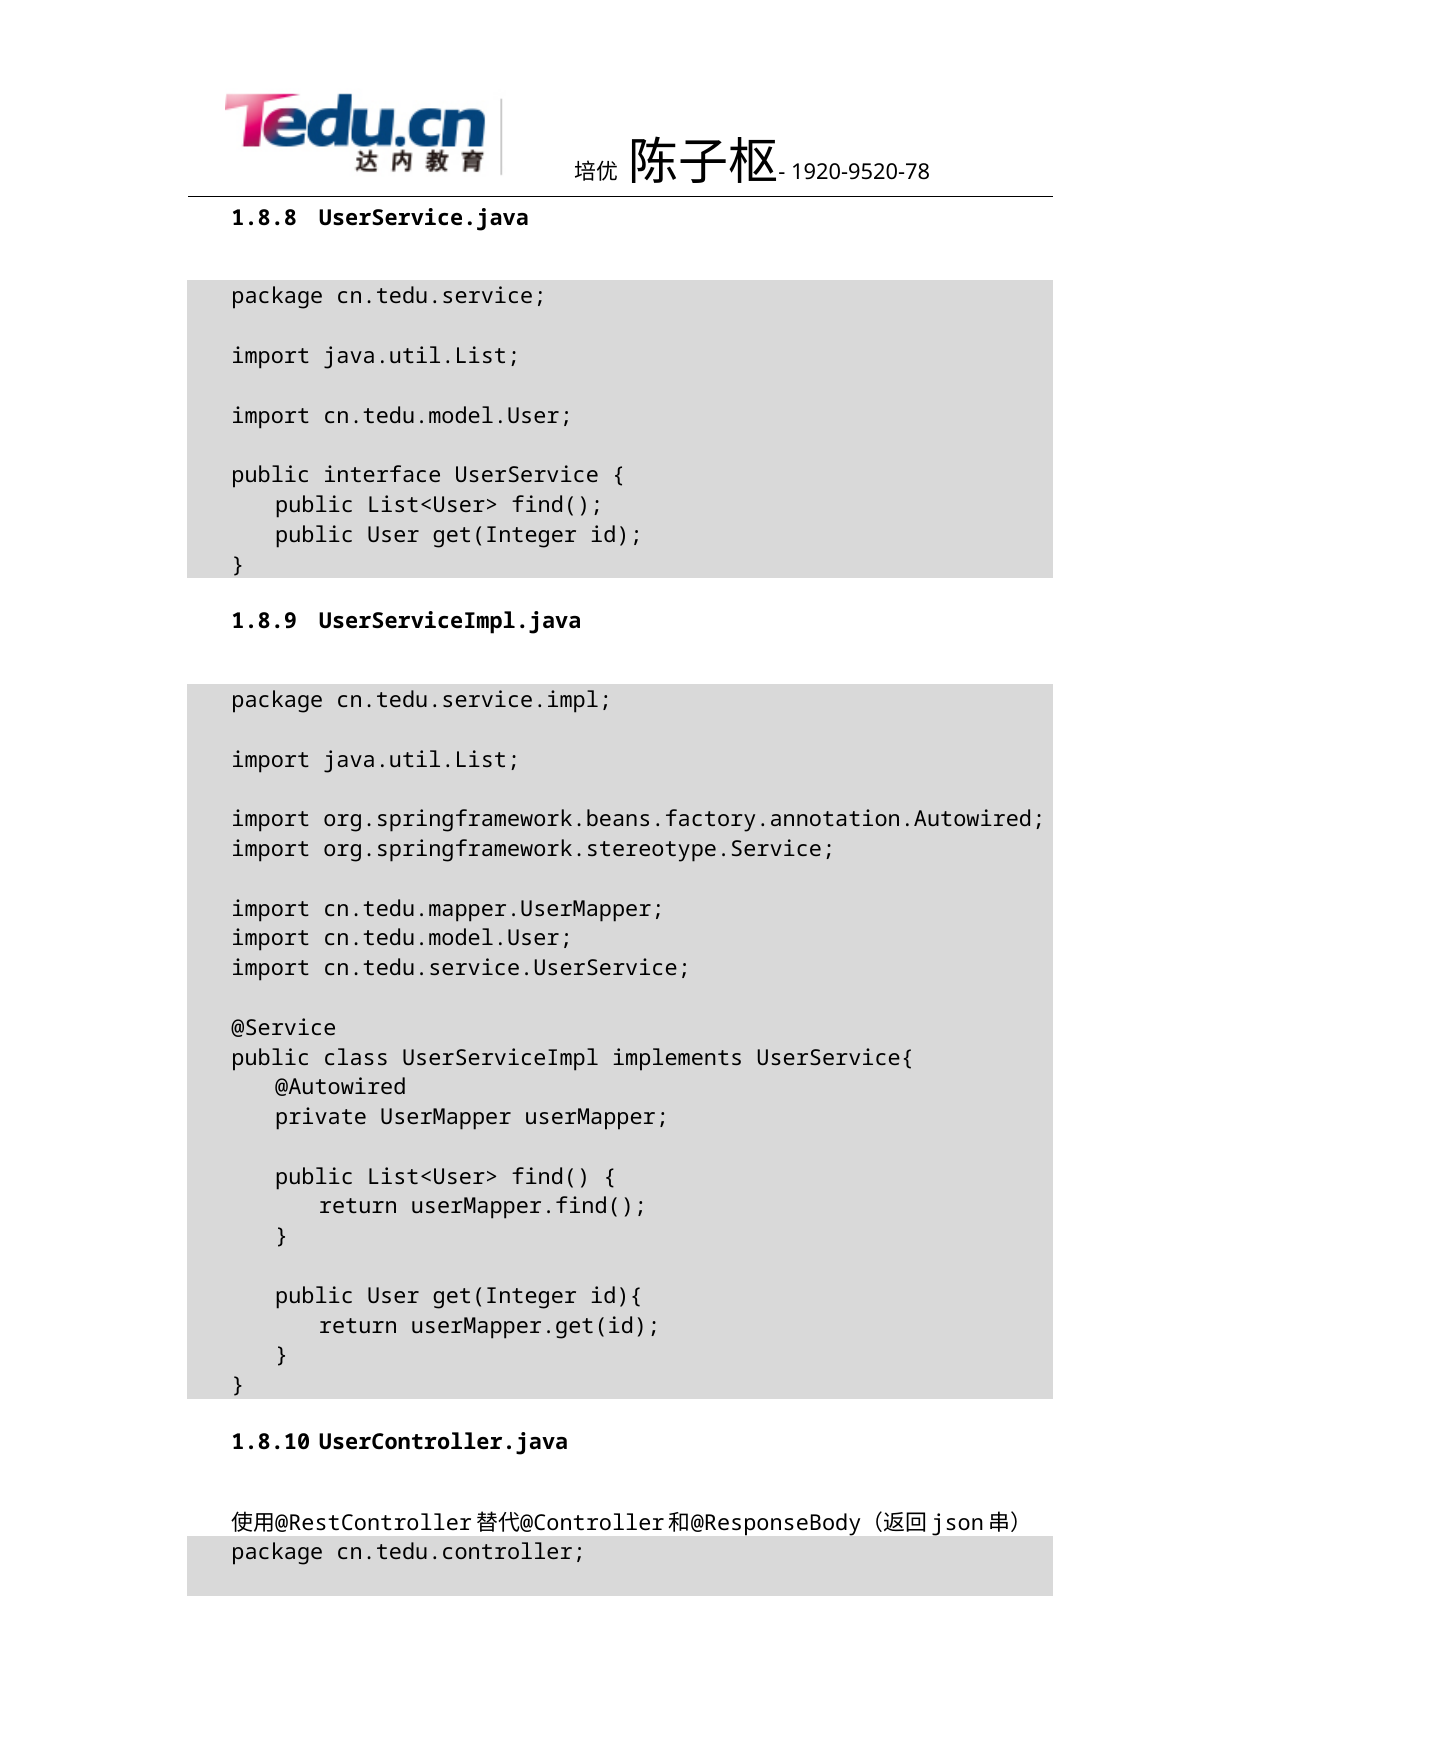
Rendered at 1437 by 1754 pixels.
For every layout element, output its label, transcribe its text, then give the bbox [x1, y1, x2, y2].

text public List<User> find() { [187, 1161, 1053, 1190]
text import org.springframework.beans.factory.annotation.Autowired; [187, 803, 1053, 833]
text import cn.tedu.model.User; [187, 922, 1053, 952]
subtitle UserController.java [187, 1426, 1053, 1456]
text package cn.tedu.service; [187, 280, 1053, 310]
text } [187, 1369, 1053, 1399]
picture [225, 88, 507, 180]
text @Service [187, 1012, 1053, 1041]
text 使用@RestController替代@Controller和@ResponseBody（返回json串） [187, 1504, 1053, 1536]
text import cn.tedu.service.UserService; [187, 952, 1053, 982]
text package cn.tedu.controller; [187, 1536, 1053, 1566]
text return userMapper.get(id); [187, 1309, 1053, 1339]
text import java.util.List; [187, 340, 1053, 370]
text } [187, 548, 1053, 578]
text import java.util.List; [187, 743, 1053, 773]
text @Autowired [187, 1071, 1053, 1101]
text import cn.tedu.mapper.UserMapper; [187, 892, 1053, 922]
text } [187, 1220, 1053, 1250]
text import cn.tedu.model.User; [187, 399, 1053, 429]
text import org.springframework.stereotype.Service; [187, 833, 1053, 863]
subtitle UserServiceImpl.java [187, 605, 1053, 635]
text public class UserServiceImpl implements UserService{ [187, 1041, 1053, 1071]
text public List<User> find(); [187, 489, 1053, 519]
text public User get(Integer id){ [187, 1280, 1053, 1309]
subtitle UserService.java [187, 202, 1053, 232]
text private UserMapper userMapper; [187, 1101, 1053, 1131]
text package cn.tedu.service.impl; [187, 684, 1053, 714]
text return userMapper.find(); [187, 1190, 1053, 1220]
text } [187, 1339, 1053, 1369]
text public interface UserService { [187, 459, 1053, 489]
text public User get(Integer id); [187, 519, 1053, 548]
